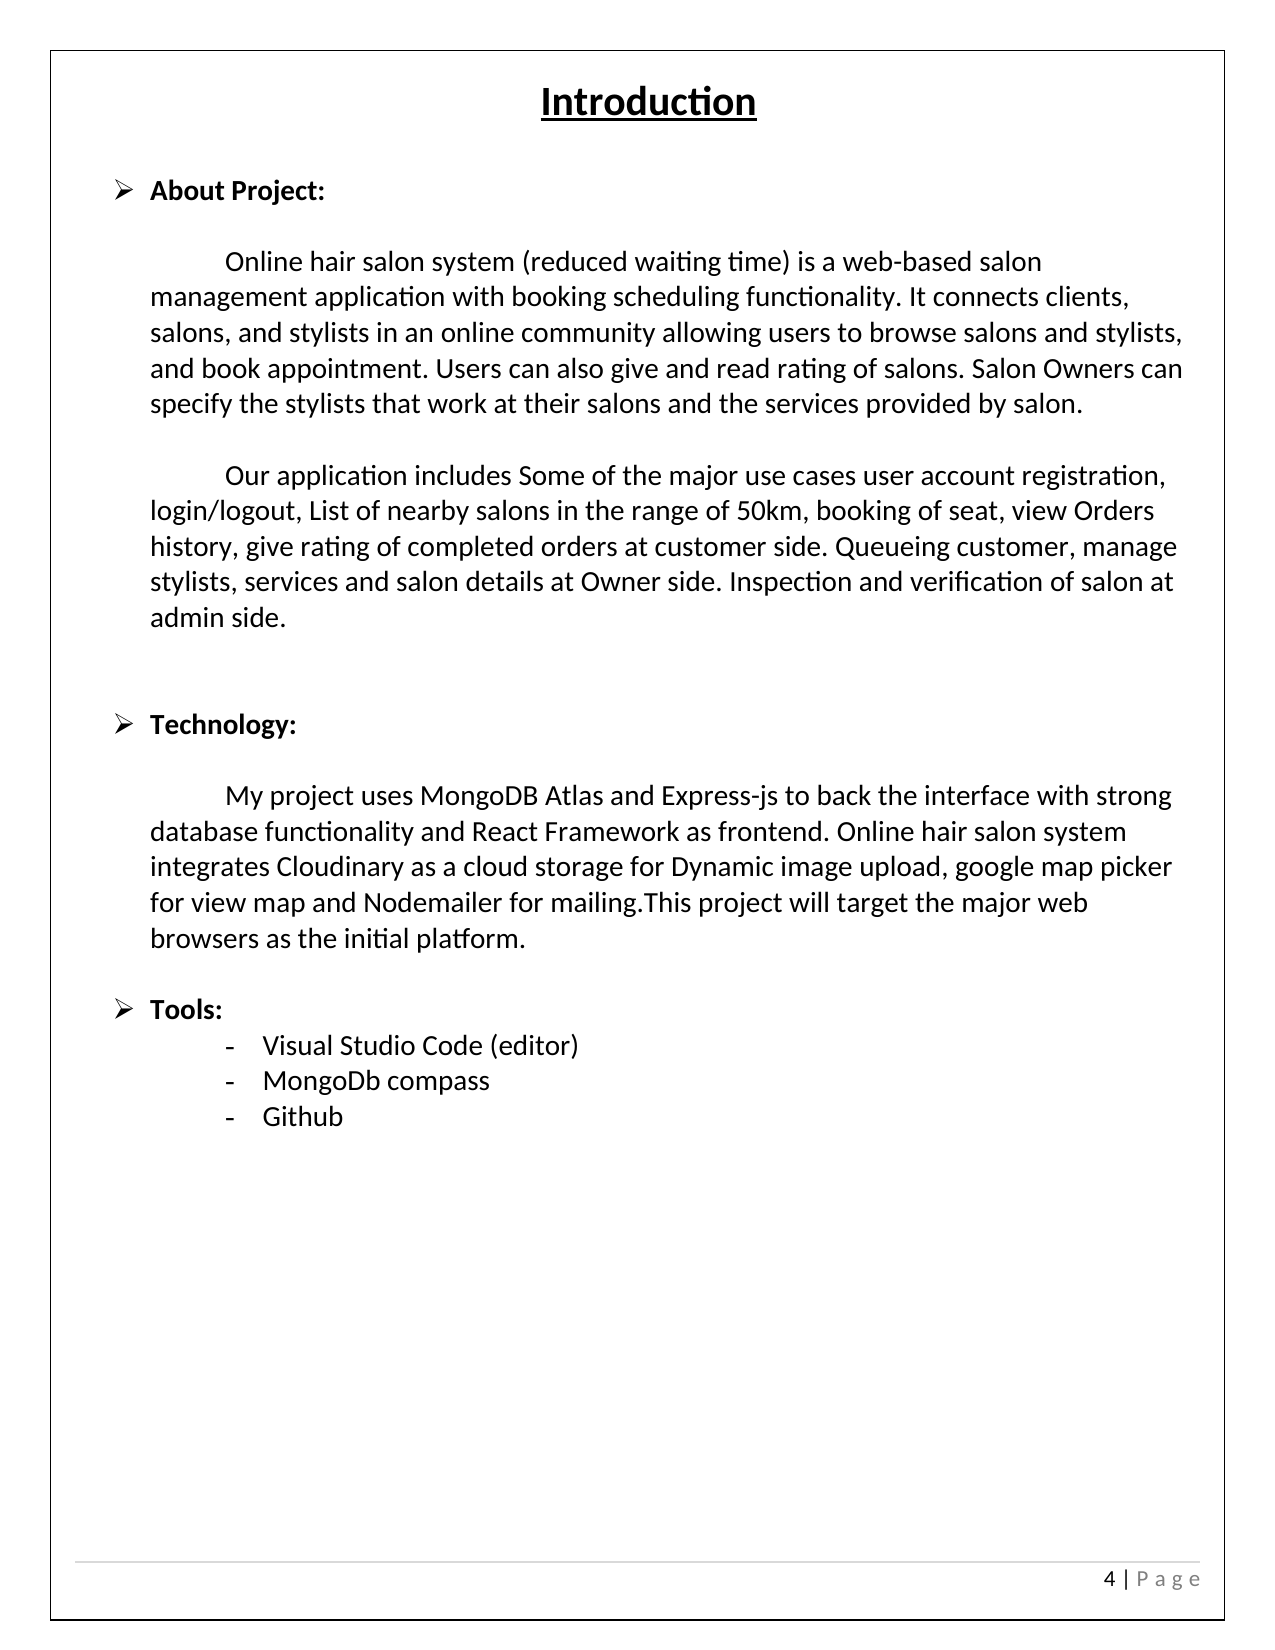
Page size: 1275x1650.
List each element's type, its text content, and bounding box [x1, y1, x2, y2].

list Technology: [112, 706, 1200, 742]
list Online hair salon system (reduced waiting time) is a web-based salon management application with booking scheduling functionality. It connects clients, salons, and stylists in an online community allowing users to browse salons and stylists, and book appointment. Users can also give and read rating of salons. Salon Owners can specify the stylists that work at their salons and the services provided by salon. [150, 243, 1200, 421]
list Visual Studio Code (editor) [225, 1027, 1200, 1062]
list Github [225, 1098, 1200, 1133]
list MongoDb compass [225, 1062, 1200, 1098]
list Our application includes Some of the major use cases user account registration, login/logout, List of nearby salons in the range of 50km, booking of seat, view Orders history, give rating of completed orders at customer side. Queueing customer, manage stylists, services and salon details at Owner side. Inspection and verification of salon at admin side. [150, 457, 1200, 635]
subtitle Introduction [97, 75, 1200, 126]
text My project uses MongoDB Atlas and Express-js to back the interface with strong database functionality and React Framework as frontend. Online hair salon system integrates Cloudinary as a cloud storage for Dynamic image upload, google map picker for view map and Nodemailer for mailing.This project will target the major web browsers as the initial platform. [150, 777, 1200, 955]
list About Project: [112, 172, 1200, 207]
list Tools: [112, 991, 1200, 1027]
